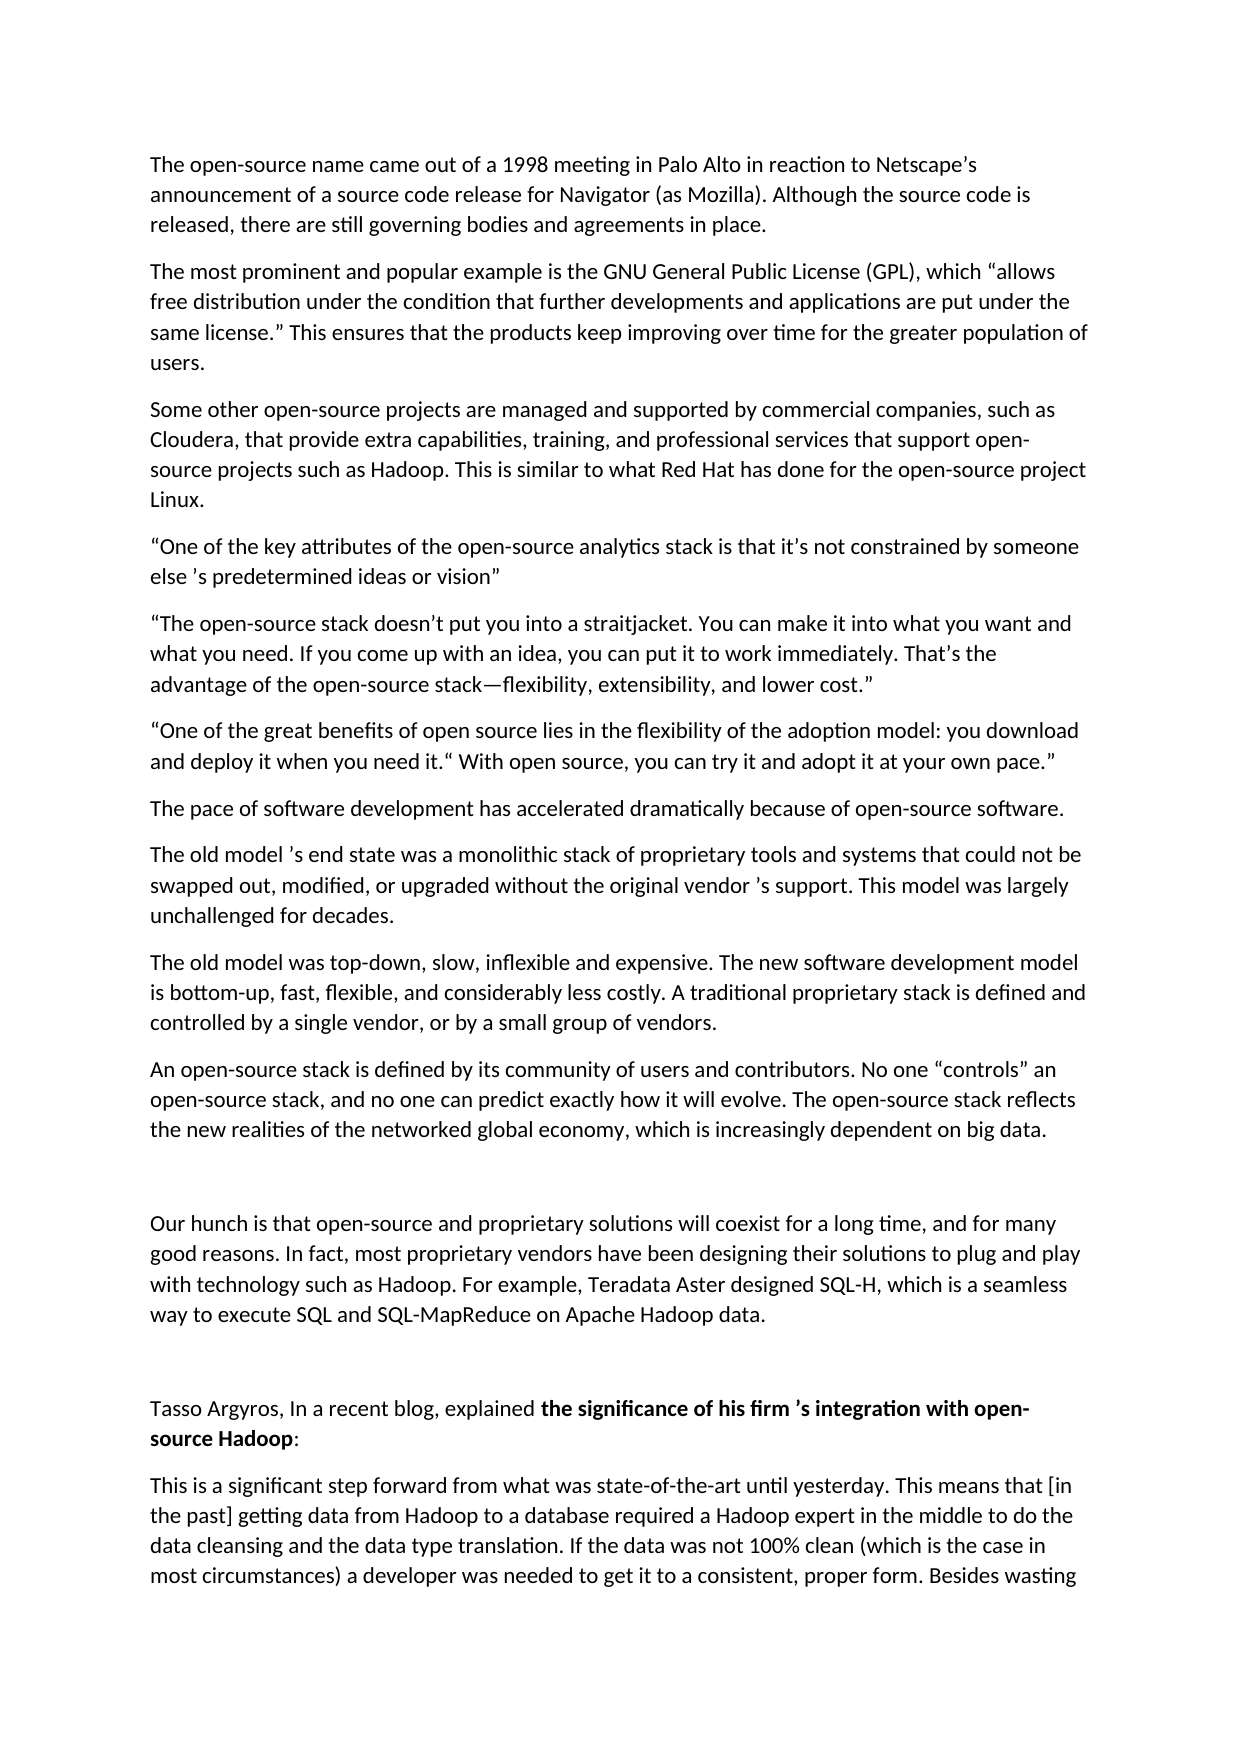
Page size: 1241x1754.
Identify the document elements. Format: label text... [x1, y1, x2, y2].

text “One of the key attributes of the open-source analytics stack is that it’s not constrained by someone else ’s predetermined ideas or vision” [150, 532, 1090, 591]
text The most prominent and popular example is the GNU General Public License (GPL), which “allows free distribution under the condition that further developments and applications are put under the same license.” This ensures that the products keep improving over time for the greater population of users. [150, 257, 1090, 376]
text Tasso Argyros, In a recent blog, explained the significance of his firm ’s integration with open-source Hadoop: [150, 1394, 1090, 1452]
text Our hunch is that open-source and proprietary solutions will coexist for a long time, and for many good reasons. In fact, most proprietary vendors have been designing their solutions to plug and play with technology such as Hadoop. For example, Teradata Aster designed SQL-H, which is a seamless way to execute SQL and SQL-MapReduce on Apache Hadoop data. [150, 1209, 1090, 1328]
text The old model was top-down, slow, inflexible and expensive. The new software development model is bottom-up, fast, flexible, and considerably less costly. A traditional proprietary stack is defined and controlled by a single vendor, or by a small group of vendors. [150, 948, 1090, 1036]
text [150, 1471, 1090, 1589]
text The open-source name came out of a 1998 meeting in Palo Alto in reaction to Netscape’s announcement of a source code release for Navigator (as Mozilla). Although the source code is released, there are still governing bodies and agreements in place. [150, 150, 1090, 238]
text “One of the great benefits of open source lies in the flexibility of the adoption model: you download and deploy it when you need it.“ With open source, you can try it and adopt it at your own pace.” [150, 717, 1090, 775]
text Some other open-source projects are managed and supported by commercial companies, such as Cloudera, that provide extra capabilities, training, and professional services that support open-source projects such as Hadoop. This is similar to what Red Hat has done for the open-source project Linux. [150, 395, 1090, 513]
text An open-source stack is defined by its community of users and contributors. No one “controls” an open-source stack, and no one can predict exactly how it will evolve. The open-source stack reflects the new realities of the networked global economy, which is increasingly dependent on big data. [150, 1055, 1090, 1144]
text “The open-source stack doesn’t put you into a straitjacket. You can make it into what you want and what you need. If you come up with an idea, you can put it to work immediately. That’s the advantage of the open-source stack—flexibility, extensibility, and lower cost.” [150, 609, 1090, 698]
text The pace of software development has accelerated dramatically because of open-source software. [150, 794, 1090, 822]
text The old model ’s end state was a monolithic stack of proprietary tools and systems that could not be swapped out, modified, or upgraded without the original vendor ’s support. This model was largely unchallenged for decades. [150, 841, 1090, 929]
